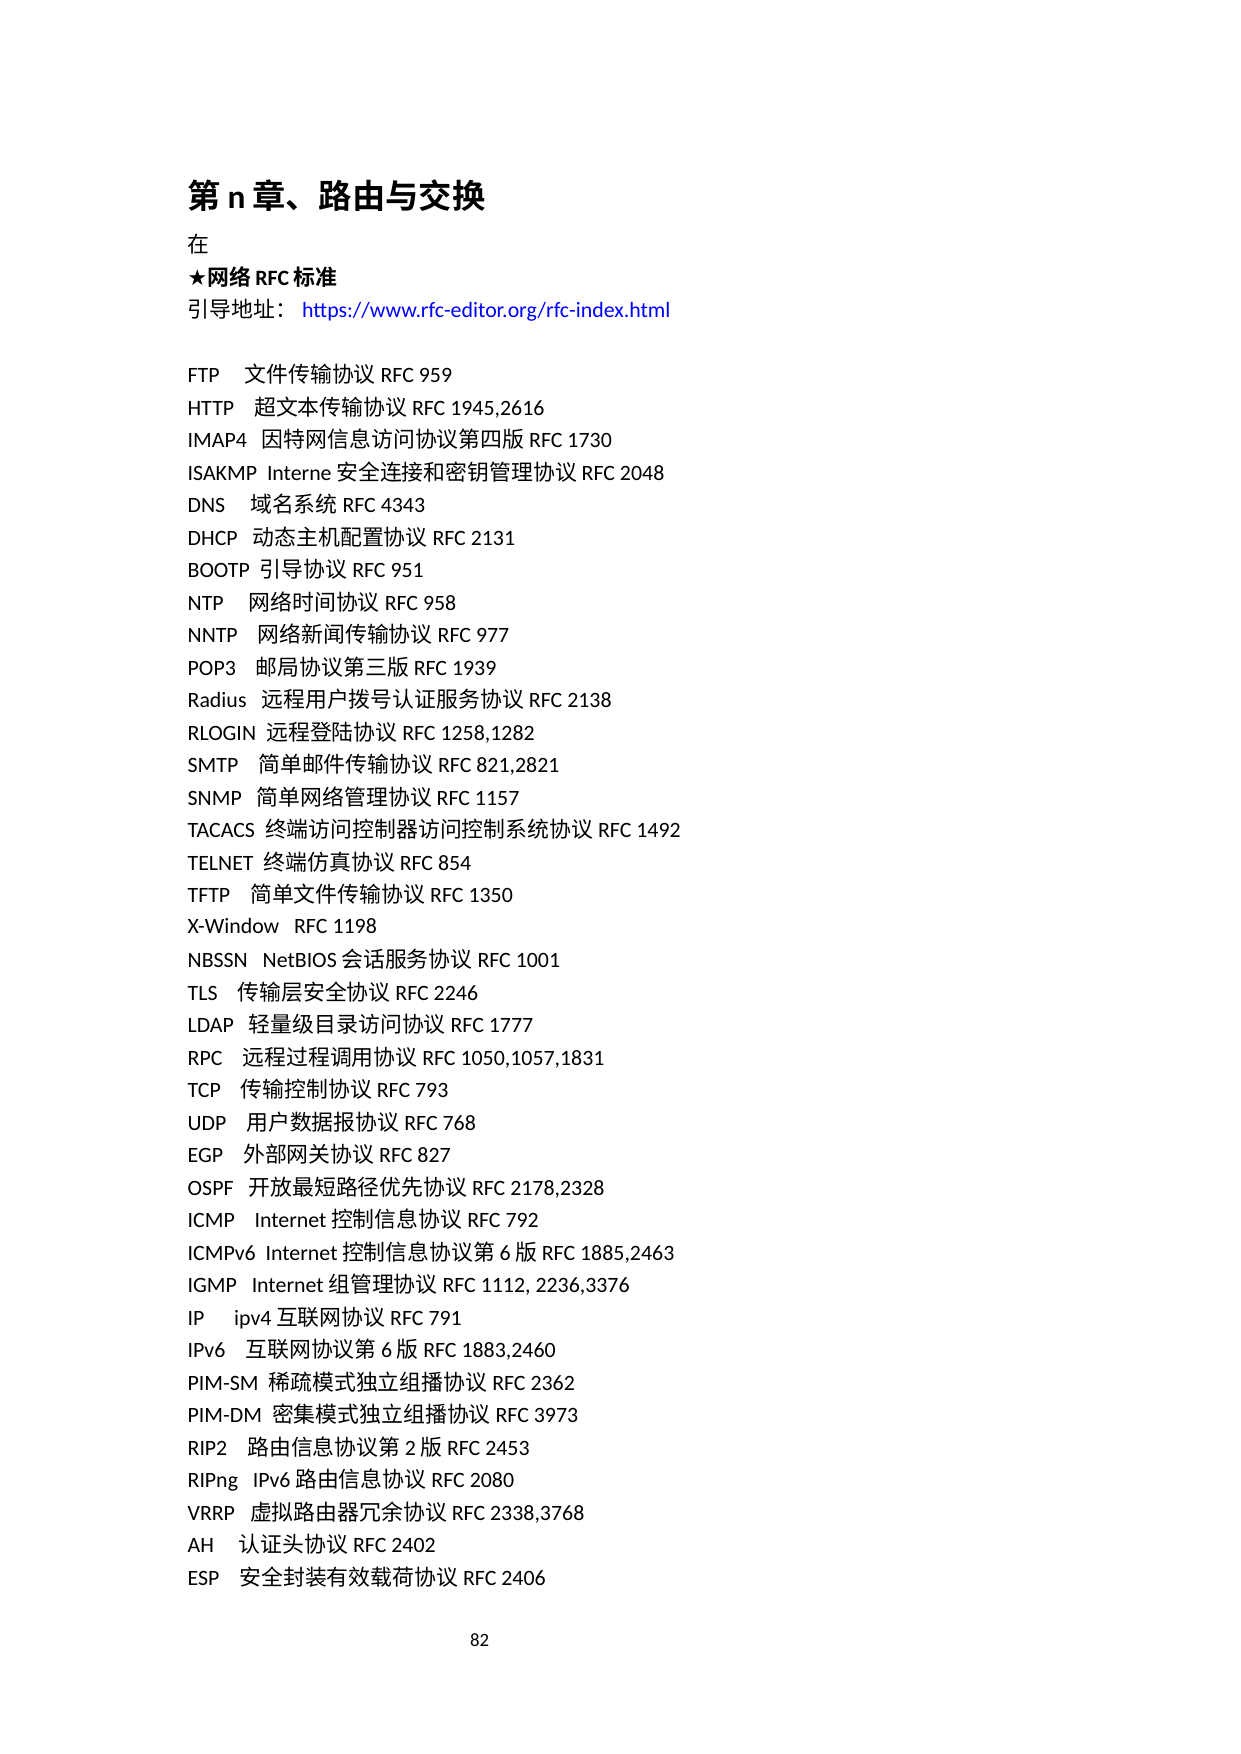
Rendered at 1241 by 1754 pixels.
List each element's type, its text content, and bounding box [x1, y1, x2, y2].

text ICMPv6 Internet控制信息协议第6版 RFC 1885,2463 [187, 1234, 1053, 1267]
text Radius 远程用户拨号认证服务协议 RFC 2138 [187, 682, 1053, 714]
text OSPF 开放最短路径优先协议 RFC 2178,2328 [187, 1169, 1053, 1202]
text AH 认证头协议 RFC 2402 [187, 1527, 1053, 1559]
text IP ipv4互联网协议 RFC 791 [187, 1299, 1053, 1332]
text 在 [187, 227, 1053, 259]
text 引导地址： https://www.rfc-editor.org/rfc-index.html [187, 292, 1053, 324]
text ★网络RFC标准 [187, 259, 1053, 292]
text RLOGIN 远程登陆协议 RFC 1258,1282 [187, 714, 1053, 747]
text X-Window RFC 1198 [187, 909, 1053, 942]
text DNS 域名系统 RFC 4343 [187, 487, 1053, 519]
text DHCP 动态主机配置协议 RFC 2131 [187, 519, 1053, 552]
text RIPng IPv6路由信息协议 RFC 2080 [187, 1462, 1053, 1494]
text HTTP 超文本传输协议 RFC 1945,2616 [187, 389, 1053, 422]
text TFTP 简单文件传输协议 RFC 1350 [187, 877, 1053, 909]
text ICMP Internet控制信息协议 RFC 792 [187, 1202, 1053, 1234]
text PIM-SM 稀疏模式独立组播协议 RFC 2362 [187, 1364, 1053, 1397]
text PIM-DM 密集模式独立组播协议 RFC 3973 [187, 1397, 1053, 1429]
text NTP 网络时间协议 RFC 958 [187, 584, 1053, 617]
text ISAKMP Interne安全连接和密钥管理协议 RFC 2048 [187, 454, 1053, 487]
text UDP 用户数据报协议 RFC 768 [187, 1104, 1053, 1137]
text TLS 传输层安全协议 RFC 2246 [187, 974, 1053, 1007]
text ESP 安全封装有效载荷协议 RFC 2406 [187, 1559, 1053, 1592]
text VRRP 虚拟路由器冗余协议 RFC 2338,3768 [187, 1494, 1053, 1527]
text TCP 传输控制协议 RFC 793 [187, 1072, 1053, 1104]
text POP3 邮局协议第三版 RFC 1939 [187, 649, 1053, 682]
text IMAP4 因特网信息访问协议第四版 RFC 1730 [187, 422, 1053, 454]
text EGP 外部网关协议 RFC 827 [187, 1137, 1053, 1169]
text SMTP 简单邮件传输协议 RFC 821,2821 [187, 747, 1053, 779]
text BOOTP 引导协议 RFC 951 [187, 552, 1053, 584]
text SNMP 简单网络管理协议 RFC 1157 [187, 779, 1053, 812]
text TACACS 终端访问控制器访问控制系统协议 RFC 1492 [187, 812, 1053, 844]
text RPC 远程过程调用协议 RFC 1050,1057,1831 [187, 1039, 1053, 1072]
text 第n章、路由与交换 [187, 162, 1053, 227]
text RIP2 路由信息协议第2版 RFC 2453 [187, 1429, 1053, 1462]
text TELNET 终端仿真协议 RFC 854 [187, 844, 1053, 877]
text NBSSN NetBIOS会话服务协议 RFC 1001 [187, 942, 1053, 974]
text LDAP 轻量级目录访问协议 RFC 1777 [187, 1007, 1053, 1039]
text FTP 文件传输协议 RFC 959 [187, 357, 1053, 389]
text IGMP Internet组管理协议 RFC 1112, 2236,3376 [187, 1267, 1053, 1299]
text IPv6 互联网协议第6版 RFC 1883,2460 [187, 1332, 1053, 1364]
text NNTP 网络新闻传输协议 RFC 977 [187, 617, 1053, 649]
